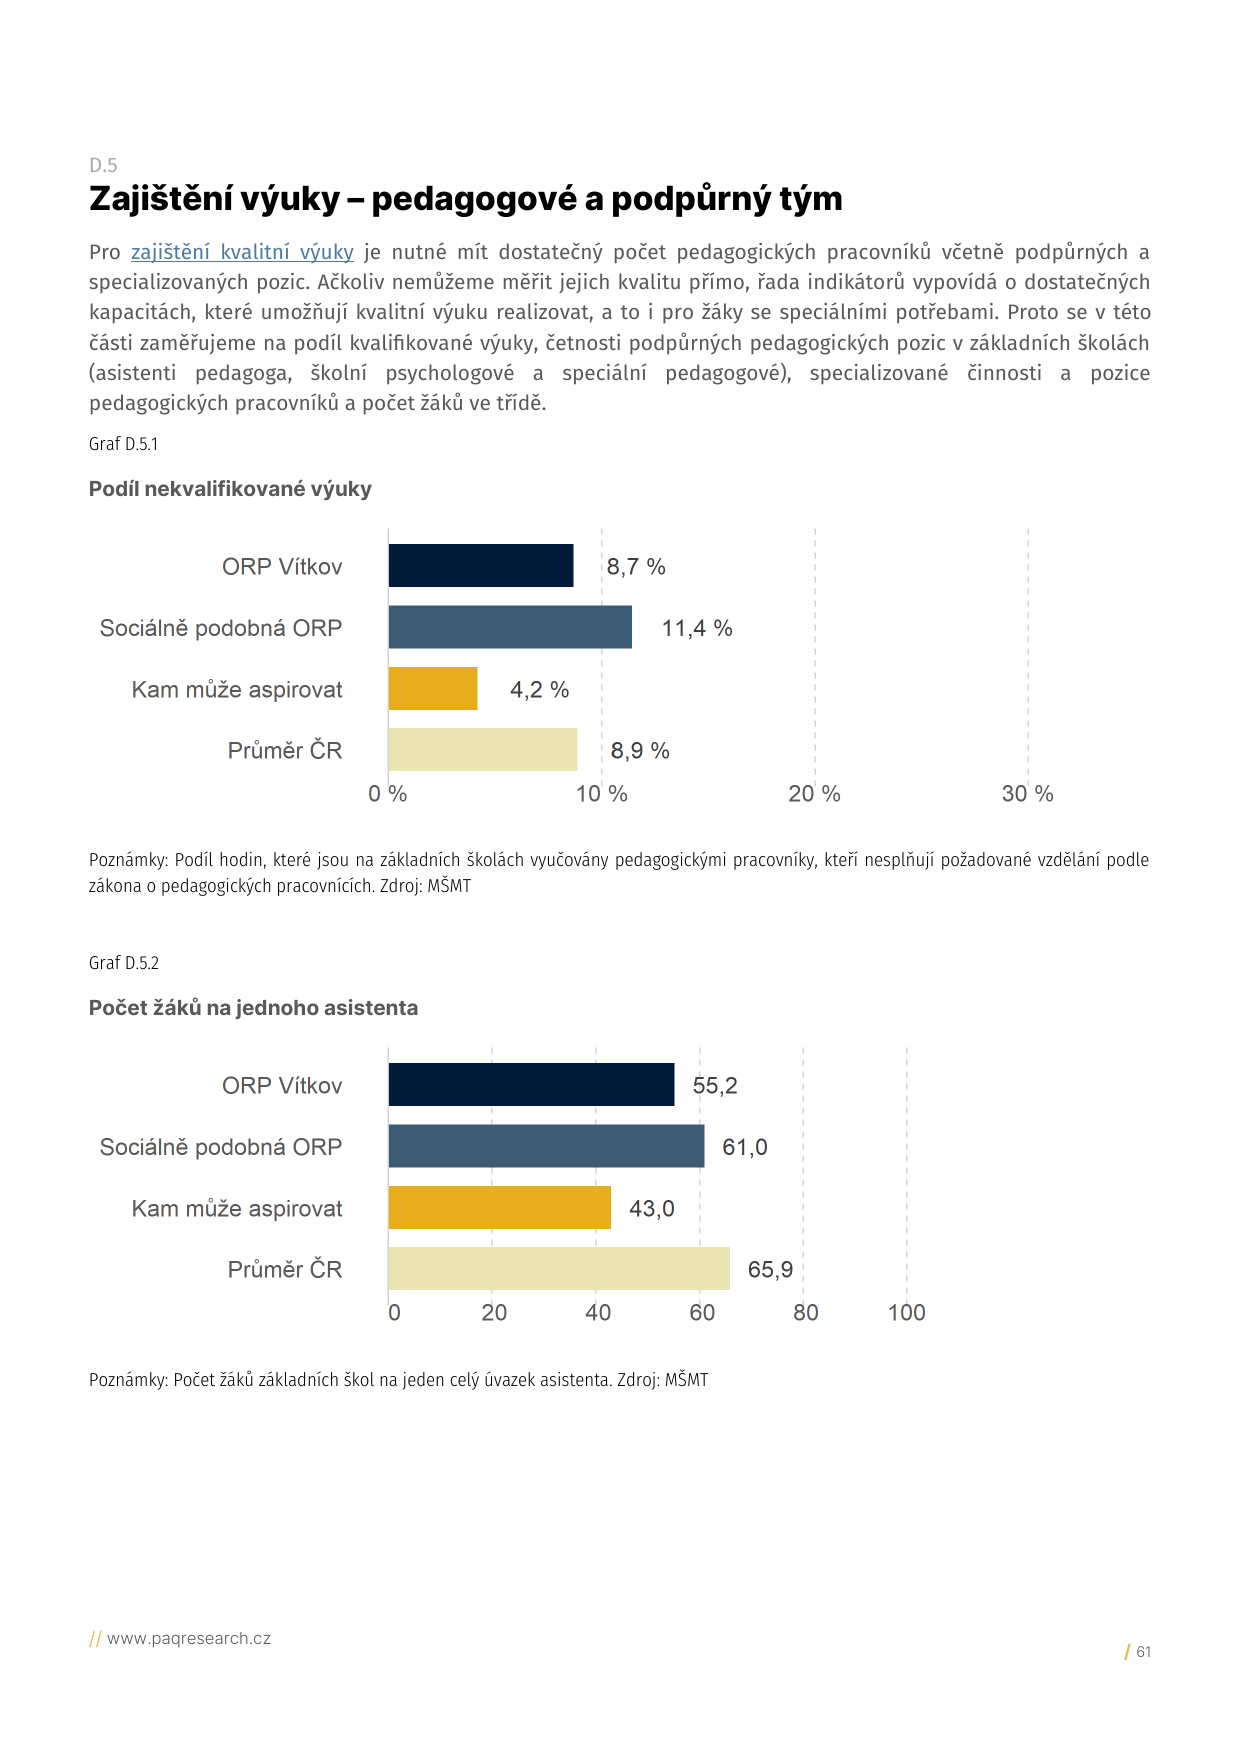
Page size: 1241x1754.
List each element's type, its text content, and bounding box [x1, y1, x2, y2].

subtitle Zajištění výuky – pedagogové a podpůrný tým [89, 178, 1152, 218]
picture [88, 1020, 1139, 1352]
text Počet žáků na jednoho asistenta [89, 990, 1152, 1020]
picture [88, 501, 1139, 833]
text Poznámky: Počet žáků základních škol na jeden celý úvazek asistenta. Zdroj: MŠMT [89, 1368, 1152, 1391]
text Graf D.5.2 [89, 952, 1152, 974]
text Pro zajištění kvalitní výuky je nutné mít dostatečný počet pedagogických pracovníků včetně podpůrných a specializovaných pozic. Ačkoliv nemůžeme měřit jejich kvalitu přímo, řada indikátorů vypovídá o dostatečných kapacitách, které umožňují kvalitní výuku realizovat, a to i pro žáky se speciálními potřebami. Proto se v této části zaměřujeme na podíl kvalifikované výuky, četnosti podpůrných pedagogických pozic v základních školách (asistenti pedagoga, školní psychologové a speciální pedagogové), specializované činnosti a pozice pedagogických pracovníků a počet žáků ve třídě. [89, 235, 1152, 416]
text Poznámky: Podíl hodin, které jsou na základních školách vyučovány pedagogickými pracovníky, kteří nesplňují požadované vzdělání podle zákona o pedagogických pracovnících. Zdroj: MŠMT [89, 849, 1152, 898]
text Graf D.5.1 [89, 433, 1152, 455]
text Podíl nekvalifikované výuky [89, 471, 1152, 501]
text D.5 [89, 148, 1152, 178]
